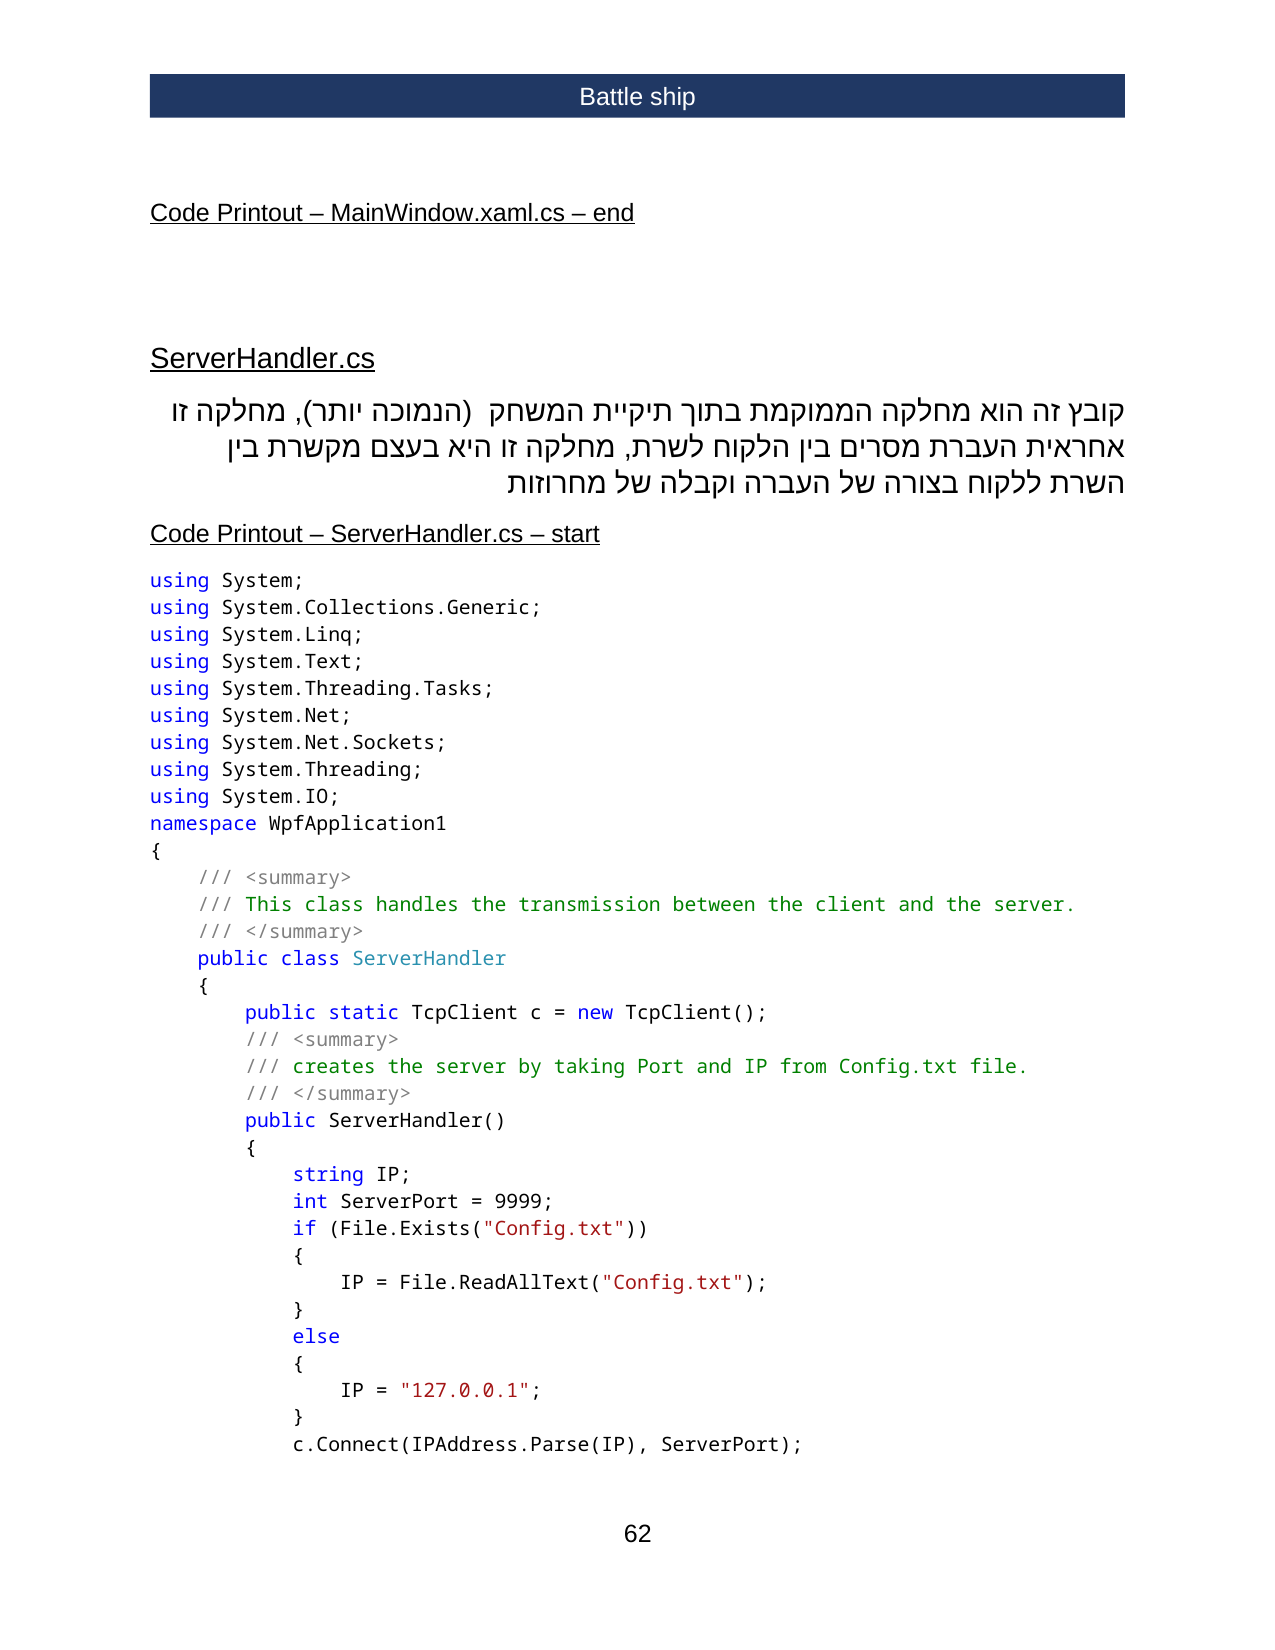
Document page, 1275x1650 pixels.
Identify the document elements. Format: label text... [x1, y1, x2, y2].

text using System.Threading.Tasks; [150, 674, 1125, 701]
text IP = "127.0.0.1"; [150, 1376, 1125, 1403]
text /// creates the server by taking Port and IP from Config.txt file. [150, 1052, 1125, 1079]
text /// This class handles the transmission between the client and the server. [150, 890, 1125, 917]
text using System.Net; [150, 701, 1125, 728]
text string IP; [150, 1160, 1125, 1187]
text int ServerPort = 9999; [150, 1187, 1125, 1214]
text using System.Linq; [150, 620, 1125, 647]
text { [150, 836, 1125, 863]
text IP = File.ReadAllText("Config.txt"); [150, 1268, 1125, 1295]
text c.Connect(IPAddress.Parse(IP), ServerPort); [150, 1430, 1125, 1457]
text ServerHandler.cs [150, 341, 1125, 374]
text /// </summary> [150, 1079, 1125, 1106]
text using System.Collections.Generic; [150, 593, 1125, 620]
text using System.Threading; [150, 755, 1125, 782]
text using System.Net.Sockets; [150, 728, 1125, 755]
text קובץ זה הוא מחלקה הממוקמת בתוך תיקיית המשחק (הנמוכה יותר), מחלקה זו אחראית העברת מסרים בין הלקוח לשרת, מחלקה זו היא בעצם מקשרת בין השרת ללקוח בצורה של העברה וקבלה של מחרוזות [150, 394, 1125, 499]
text else [150, 1322, 1125, 1349]
text /// <summary> [150, 863, 1125, 890]
text if (File.Exists("Config.txt")) [150, 1214, 1125, 1241]
text Code Printout – ServerHandler.cs – start [150, 519, 1125, 547]
text } [150, 1295, 1125, 1322]
text { [150, 1349, 1125, 1376]
text /// </summary> [150, 917, 1125, 944]
text { [150, 1241, 1125, 1268]
text public static TcpClient c = new TcpClient(); [150, 998, 1125, 1025]
text public ServerHandler() [150, 1106, 1125, 1133]
text using System; [150, 566, 1125, 593]
text public class ServerHandler [150, 944, 1125, 971]
text { [150, 1133, 1125, 1160]
text namespace WpfApplication1 [150, 809, 1125, 836]
text using System.IO; [150, 782, 1125, 809]
text /// <summary> [150, 1025, 1125, 1052]
text Code Printout – MainWindow.xaml.cs – end [150, 198, 1125, 226]
text } [150, 1403, 1125, 1430]
text using System.Text; [150, 647, 1125, 674]
text { [150, 971, 1125, 998]
